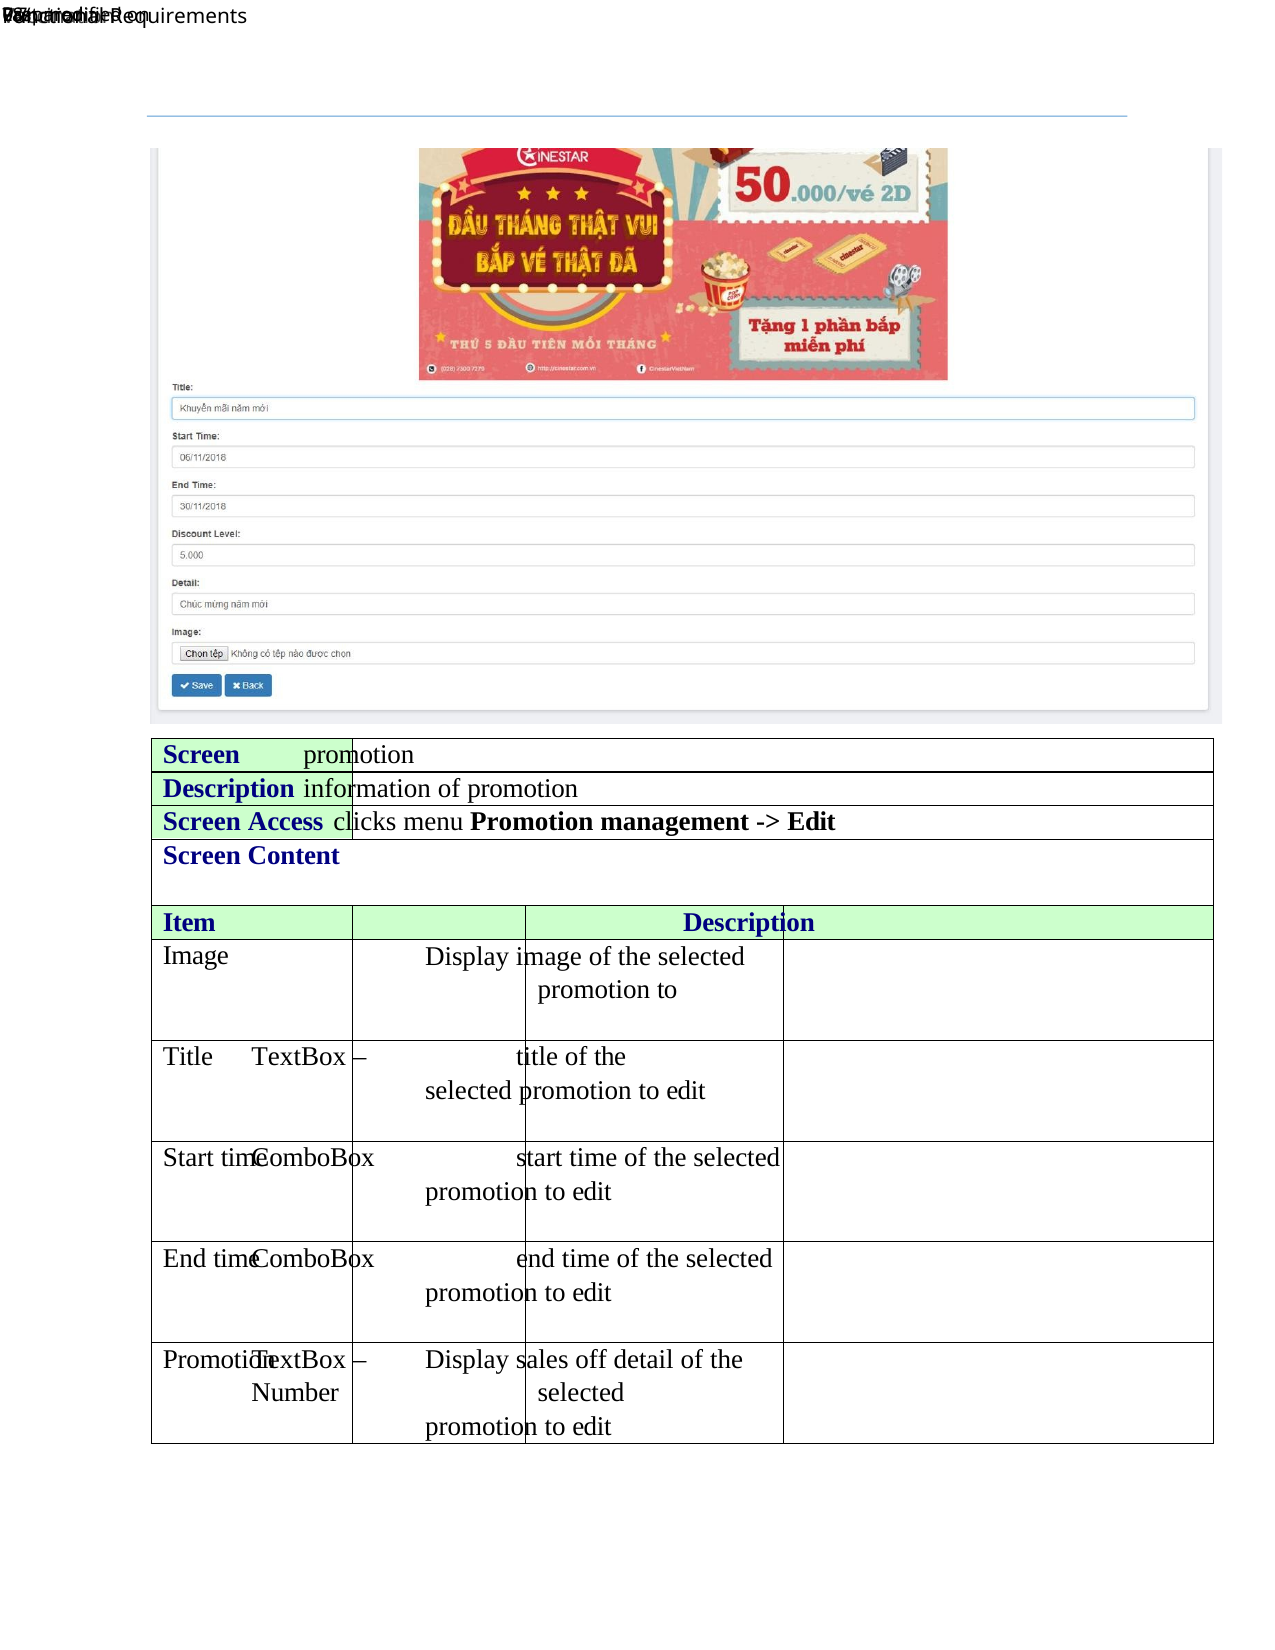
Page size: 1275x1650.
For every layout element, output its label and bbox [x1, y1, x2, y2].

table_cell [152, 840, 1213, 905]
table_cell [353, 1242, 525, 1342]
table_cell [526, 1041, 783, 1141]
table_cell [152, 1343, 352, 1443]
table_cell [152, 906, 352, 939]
picture [150, 148, 1223, 724]
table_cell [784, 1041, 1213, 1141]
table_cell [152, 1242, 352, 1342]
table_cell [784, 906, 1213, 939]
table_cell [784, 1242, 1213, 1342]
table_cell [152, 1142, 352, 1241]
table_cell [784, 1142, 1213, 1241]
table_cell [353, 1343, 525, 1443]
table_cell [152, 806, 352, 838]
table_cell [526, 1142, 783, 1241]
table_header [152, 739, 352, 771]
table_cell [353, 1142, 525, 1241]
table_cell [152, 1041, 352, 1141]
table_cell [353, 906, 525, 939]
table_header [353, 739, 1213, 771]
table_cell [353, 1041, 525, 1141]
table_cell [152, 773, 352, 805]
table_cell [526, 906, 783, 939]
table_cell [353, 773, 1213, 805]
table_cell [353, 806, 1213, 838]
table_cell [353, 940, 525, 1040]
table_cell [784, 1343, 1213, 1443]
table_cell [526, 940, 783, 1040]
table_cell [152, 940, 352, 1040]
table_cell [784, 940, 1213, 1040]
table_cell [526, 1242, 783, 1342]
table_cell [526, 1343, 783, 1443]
